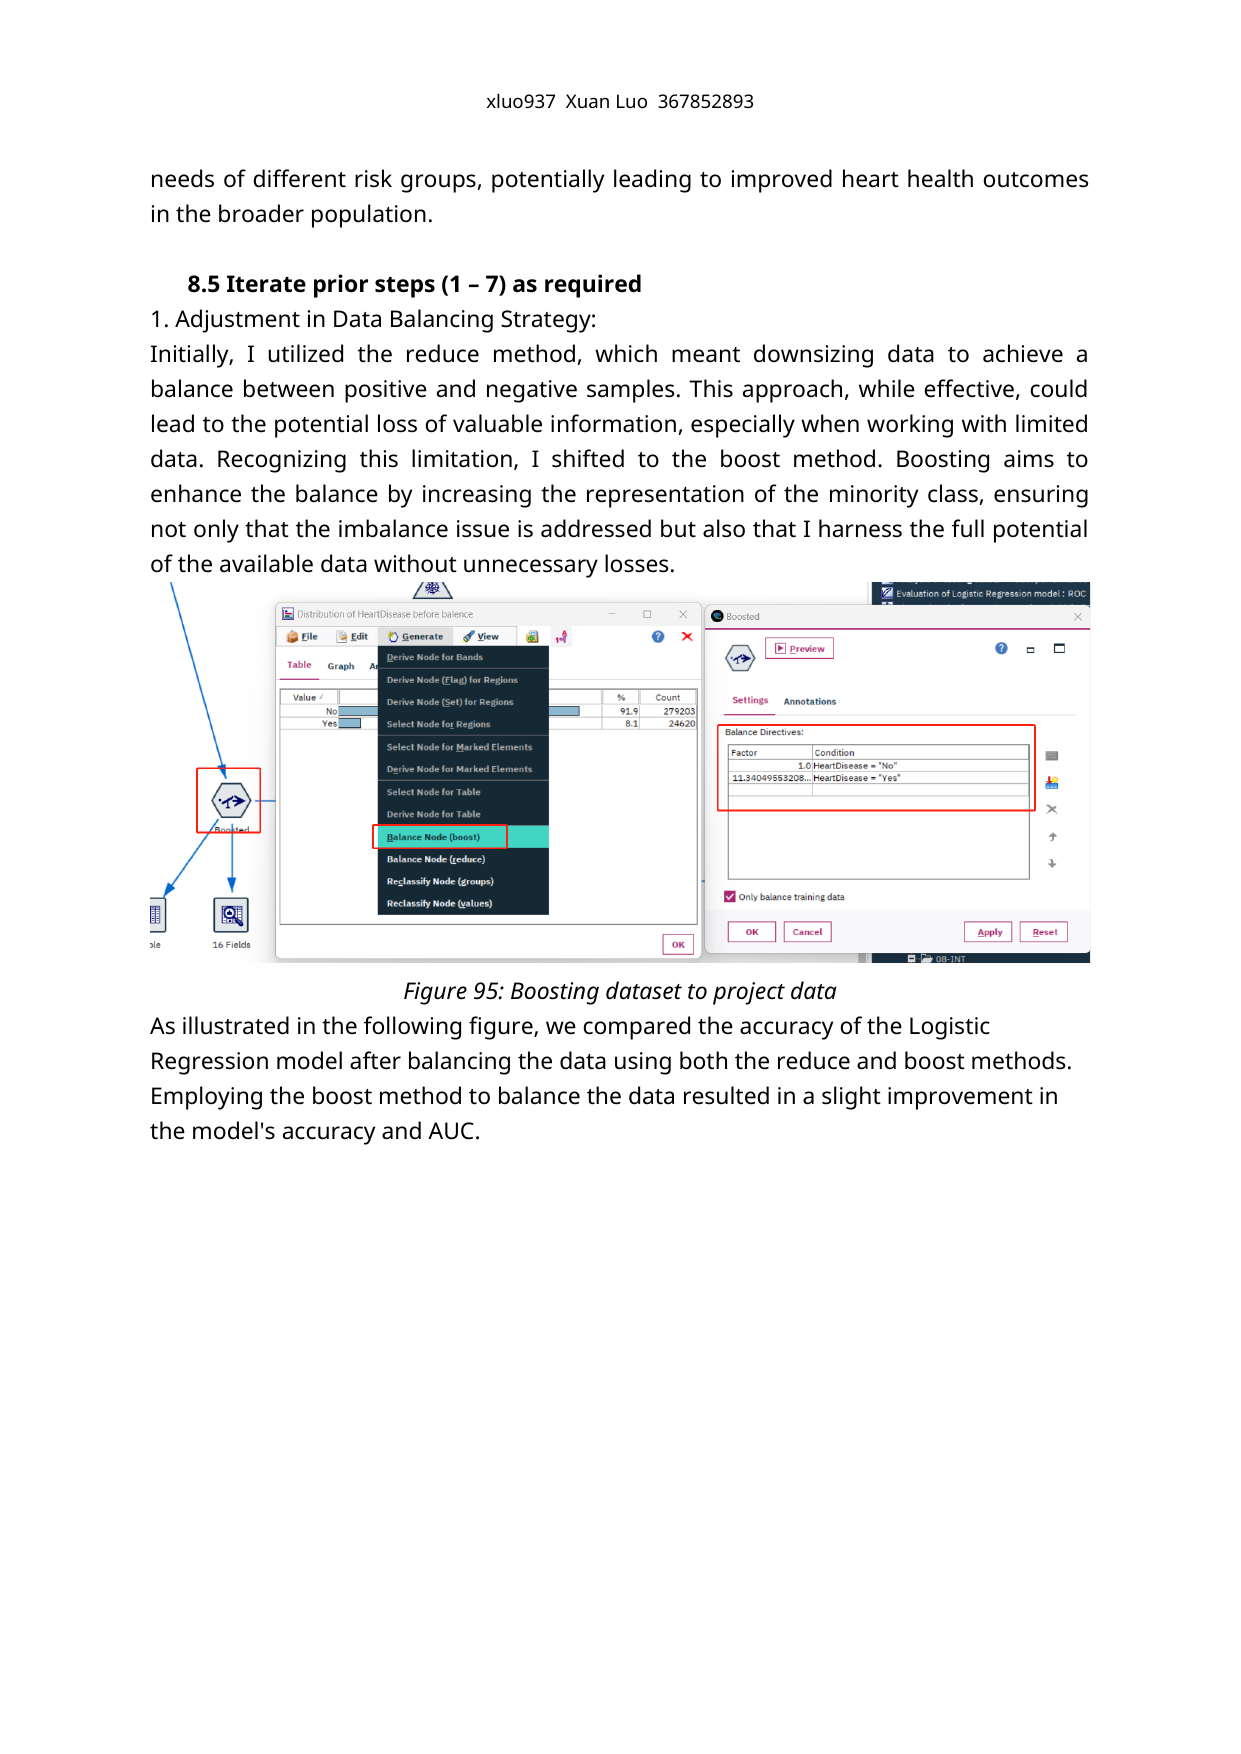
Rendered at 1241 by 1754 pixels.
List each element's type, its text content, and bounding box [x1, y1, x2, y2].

text 8.5 Iterate prior steps (1 – 7) as required [187, 267, 1090, 299]
text As illustrated in the following figure, we compared the accuracy of the Logistic Regression model after balancing the data using both the reduce and boost methods. Employing the boost method to balance the data resulted in a slight improvement in the model's accuracy and AUC. [150, 1009, 1090, 1147]
text Initially, I utilized the reduce method, which meant downsizing data to achieve a balance between positive and negative samples. This approach, while effective, could lead to the potential loss of valuable information, especially when working with limited data. Recognizing this limitation, I shifted to the boost method. Boosting aims to enhance the balance by increasing the representation of the minority class, ensuring not only that the imbalance issue is addressed but also that I harness the full potential of the available data without unnecessary losses. [150, 337, 1090, 579]
text Figure 95: Boosting dataset to project data [150, 974, 1090, 1007]
text 1. Adjustment in Data Balancing Strategy: [150, 302, 1090, 334]
picture [150, 582, 1091, 963]
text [150, 162, 1090, 229]
